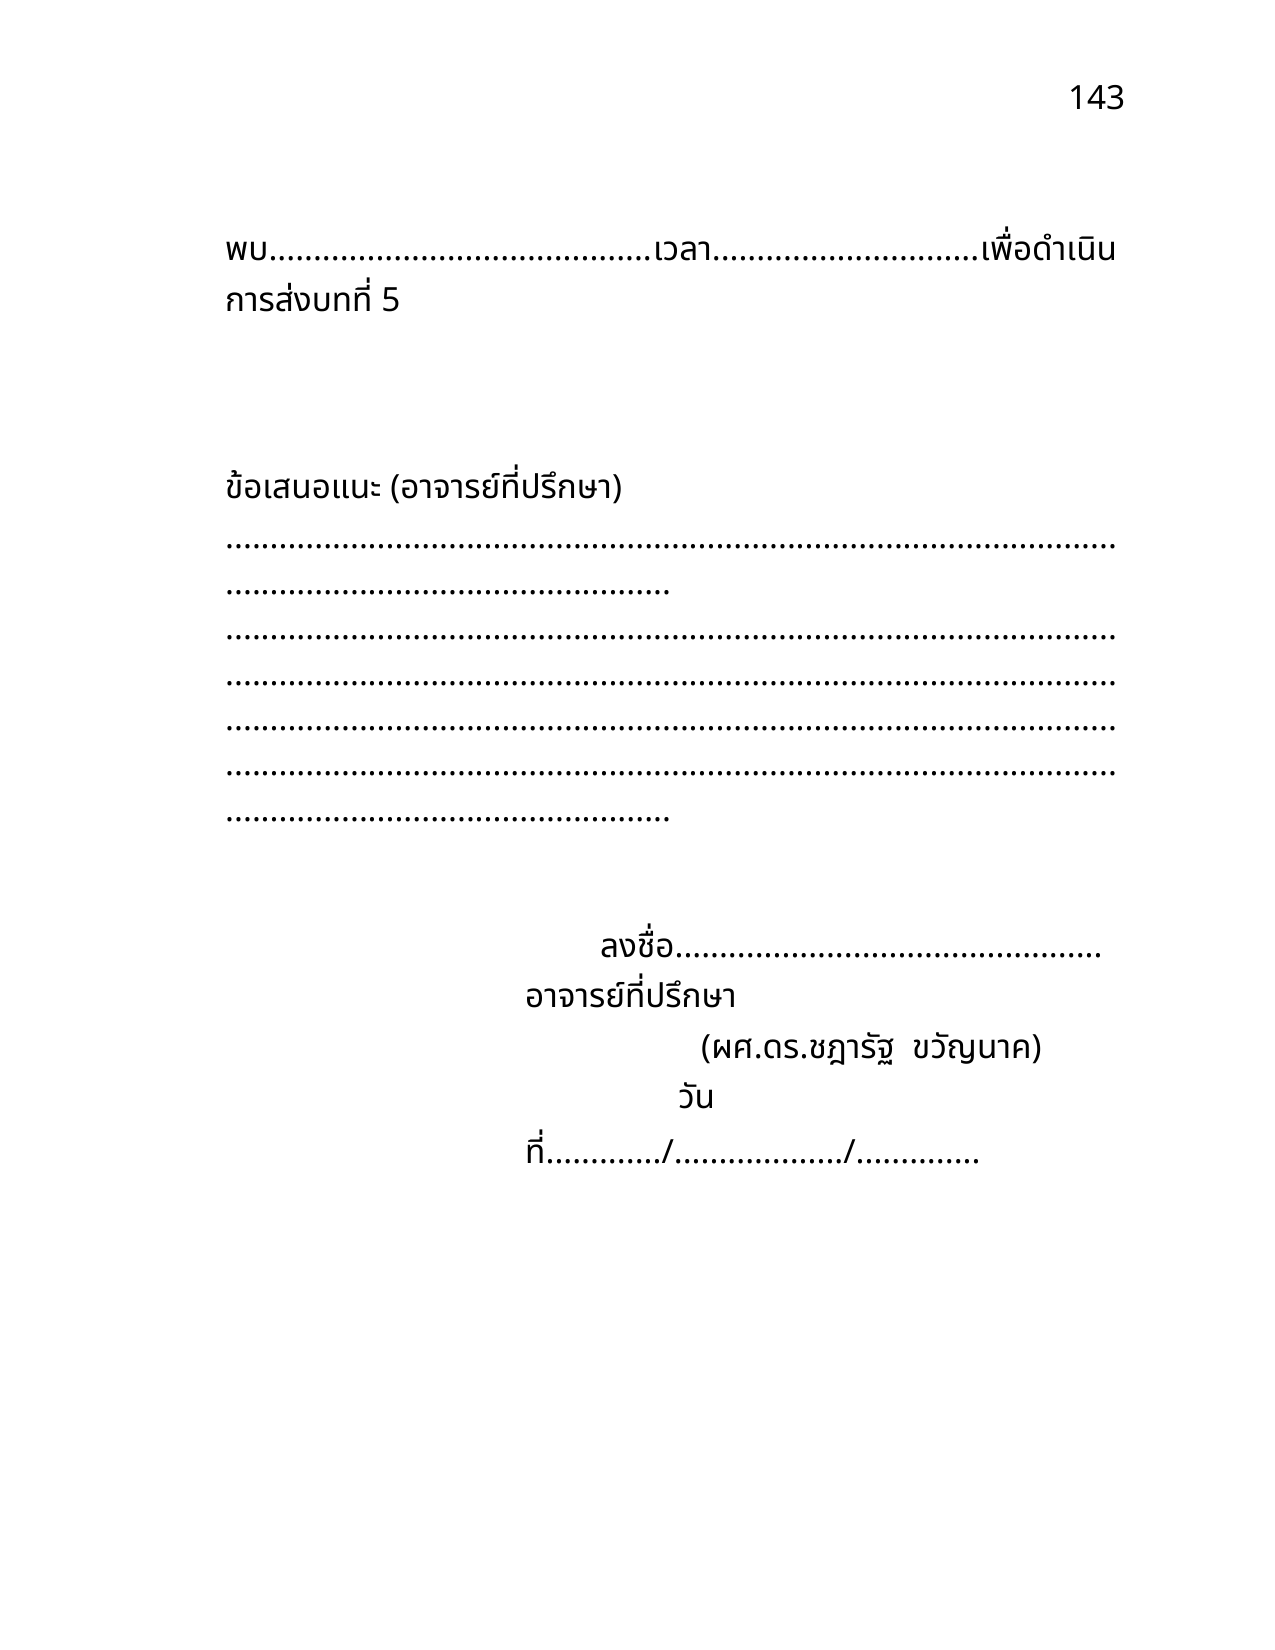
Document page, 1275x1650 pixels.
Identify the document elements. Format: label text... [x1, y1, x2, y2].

text ...................................................................................................................................................... [225, 740, 1125, 831]
text ............................................................................................................................................................................................................................................................................................................ [225, 604, 1125, 740]
text ...................................................................................................................................................... [225, 513, 1125, 604]
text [225, 225, 1125, 326]
text ข้อเสนอแนะ (อาจารย์ที่ปรึกษา) [225, 462, 1125, 513]
text วันที่............./.................../.............. [525, 1073, 1125, 1178]
text (ผศ.ดร.ชฎารัฐ ขวัญนาค) [600, 1023, 1125, 1073]
text ลงชื่อ................................................ อาจารย์ที่ปรึกษา [525, 922, 1125, 1023]
